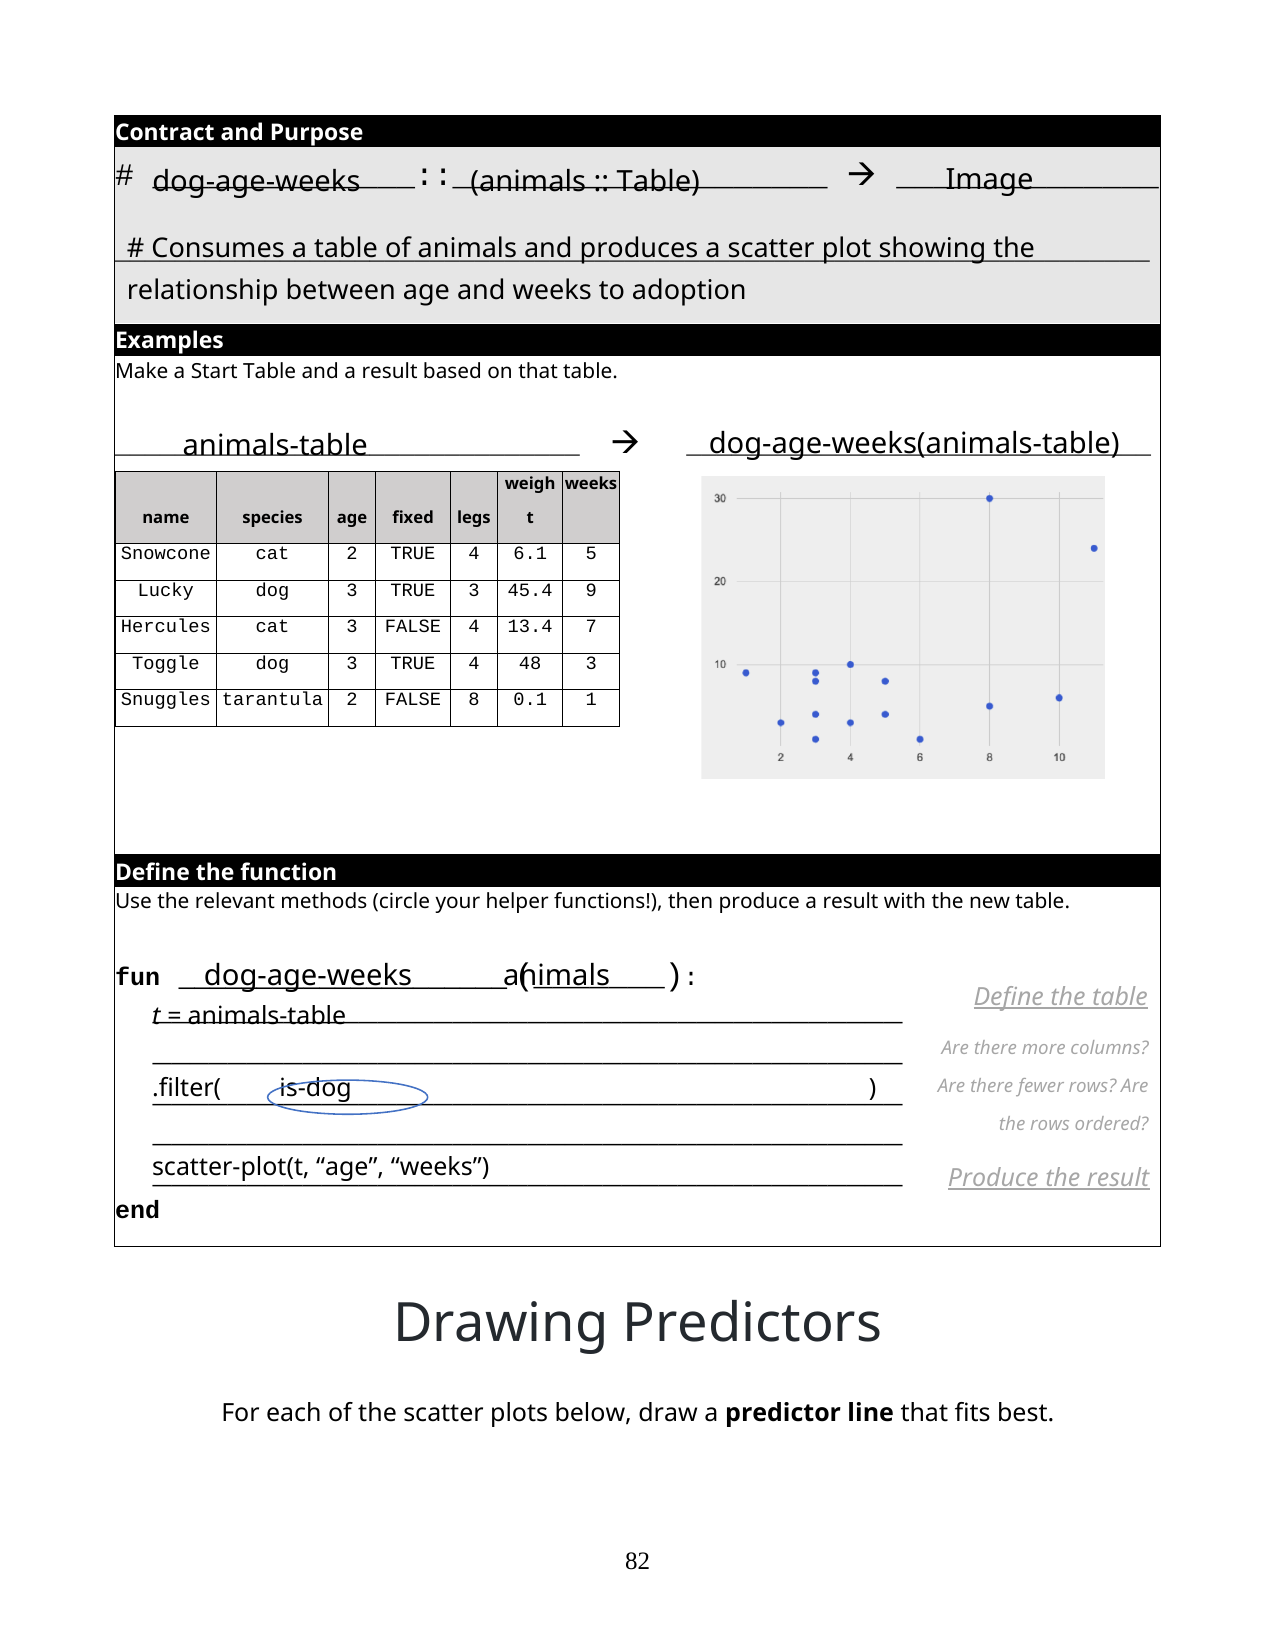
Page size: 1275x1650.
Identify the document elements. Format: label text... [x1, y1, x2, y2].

subtitle Drawing Predictors [112, 112, 1162, 1357]
picture [701, 476, 1106, 779]
table_cell Examples Make a Start Table and a result based on that table. _______________________________ _______________________________ [115, 356, 1160, 854]
table_header Contract and Purpose # ______________::____________________ ______________ _____________________________________________________________________ [115, 147, 1160, 323]
text For each of the scatter plots below, draw a predictor line that fits best. [112, 1394, 1162, 1428]
table_cell Define the function Use the relevant methods (circle your helper functions!), then produce a result with the new table. fun _____________________ (_______): ________________________________________ ________________________________________ ________________________________________ ________________________________________ ________________________________________ end [115, 887, 1160, 1246]
